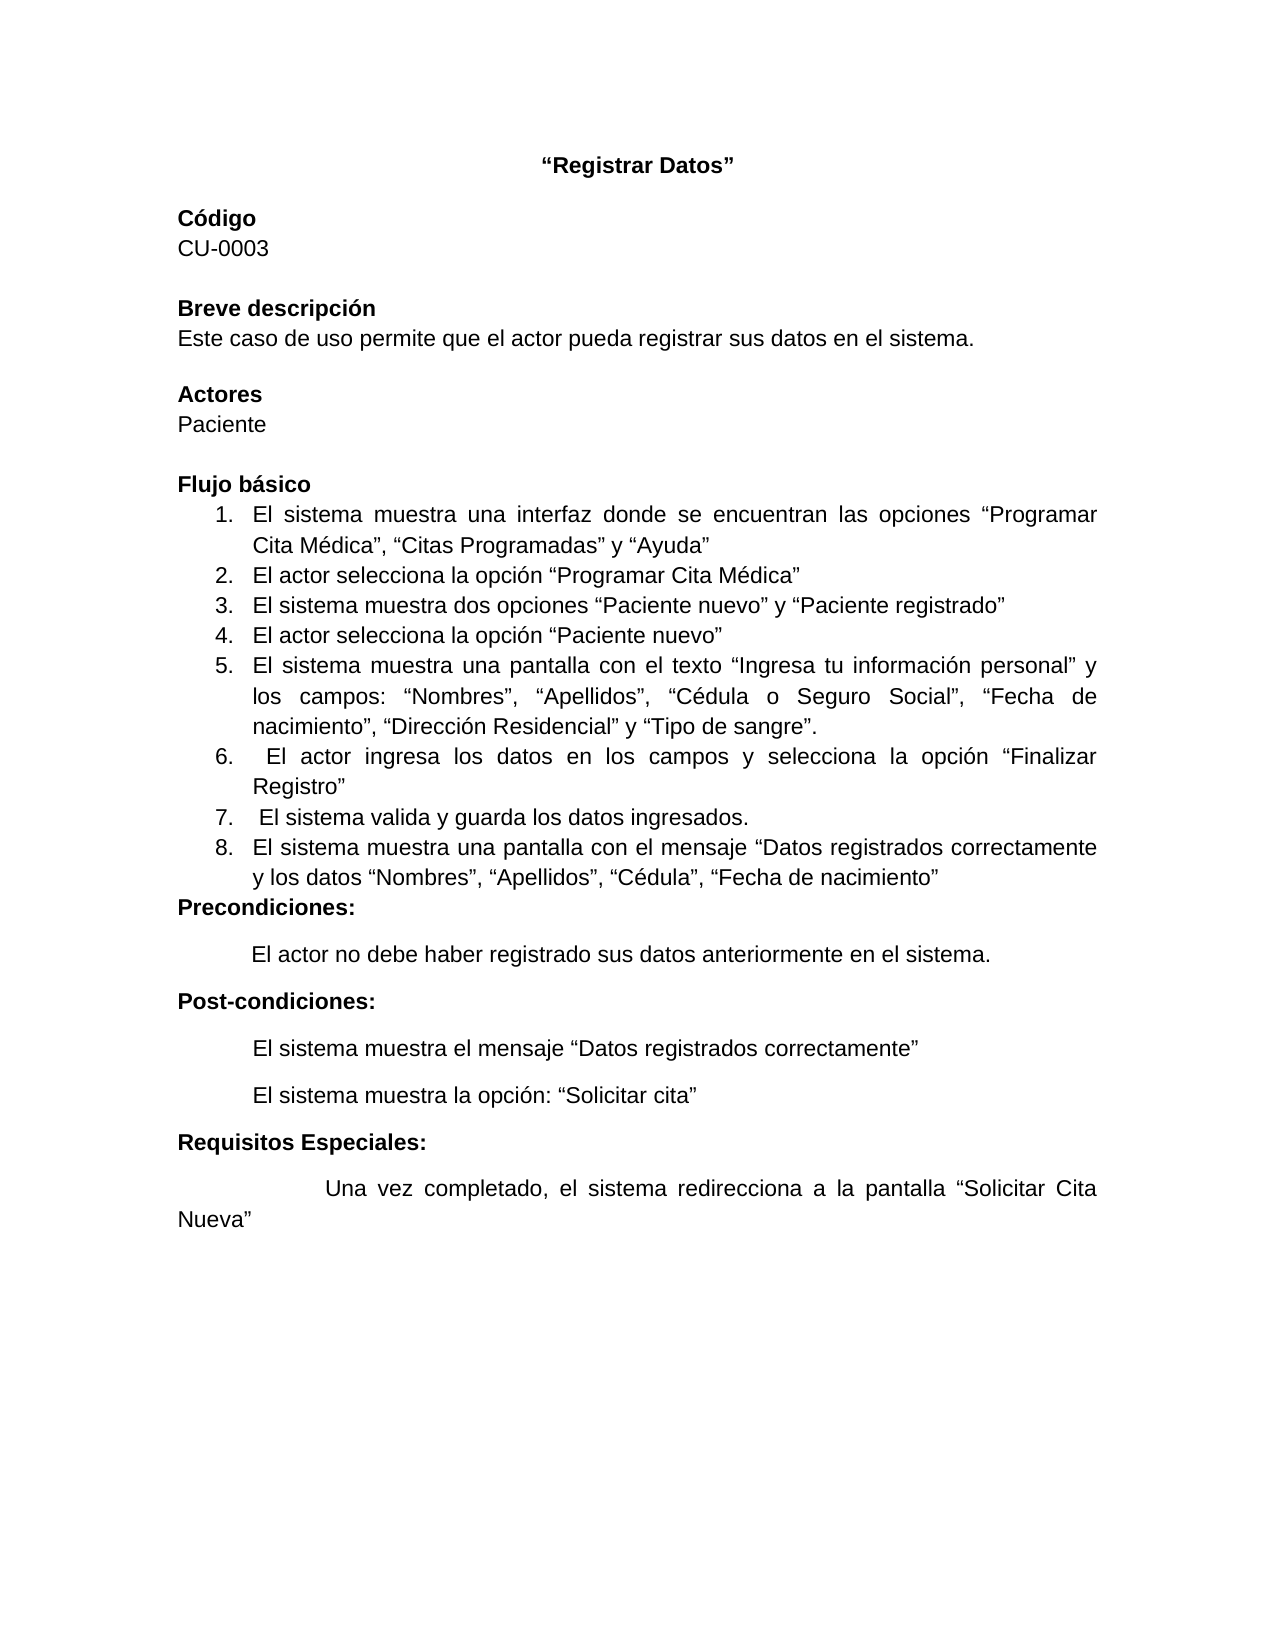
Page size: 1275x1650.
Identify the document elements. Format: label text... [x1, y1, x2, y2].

text El sistema muestra el mensaje “Datos registrados correctamente” [177, 1035, 1098, 1061]
text El sistema muestra la opción: “Solicitar cita” [177, 1082, 1098, 1108]
list El actor ingresa los datos en los campos y selecciona la opción “Finalizar Registro” [215, 743, 1098, 799]
text Código [177, 204, 1098, 231]
list El sistema muestra dos opciones “Paciente nuevo” y “Paciente registrado” [215, 592, 1098, 618]
text Paciente [177, 411, 1098, 437]
list El sistema muestra una pantalla con el texto “Ingresa tu información personal” y los campos: “Nombres”, “Apellidos”, “Cédula o Seguro Social”, “Fecha de nacimiento”, “Dirección Residencial” y “Tipo de sangre”. [215, 652, 1098, 739]
list El actor selecciona la opción “Paciente nuevo” [215, 622, 1098, 648]
text Precondiciones: [177, 894, 1098, 920]
text Flujo básico [177, 471, 1098, 497]
text El actor no debe haber registrado sus datos anteriormente en el sistema. [177, 941, 1098, 967]
text CU-0003 [177, 235, 1098, 261]
text Actores [177, 381, 1098, 407]
text Requisitos Especiales: [177, 1128, 1098, 1155]
list El sistema muestra una pantalla con el mensaje “Datos registrados correctamente y los datos “Nombres”, “Apellidos”, “Cédula”, “Fecha de nacimiento” [215, 834, 1098, 890]
text Este caso de uso permite que el actor pueda registrar sus datos en el sistema. [177, 325, 1098, 352]
subtitle Especificación de Caso de Uso: “Registrar Datos” [177, 152, 1098, 178]
text Breve descripción [177, 295, 1098, 321]
list El sistema valida y guarda los datos ingresados. [215, 803, 1098, 830]
text Post-condiciones: [177, 988, 1098, 1014]
list El sistema muestra una interfaz donde se encuentran las opciones “Programar Cita Médica”, “Citas Programadas” y “Ayuda” [215, 501, 1098, 558]
list El actor selecciona la opción “Programar Cita Médica” [215, 562, 1098, 588]
text Una vez completado, el sistema redirecciona a la pantalla “Solicitar Cita Nueva” [177, 1175, 1098, 1232]
